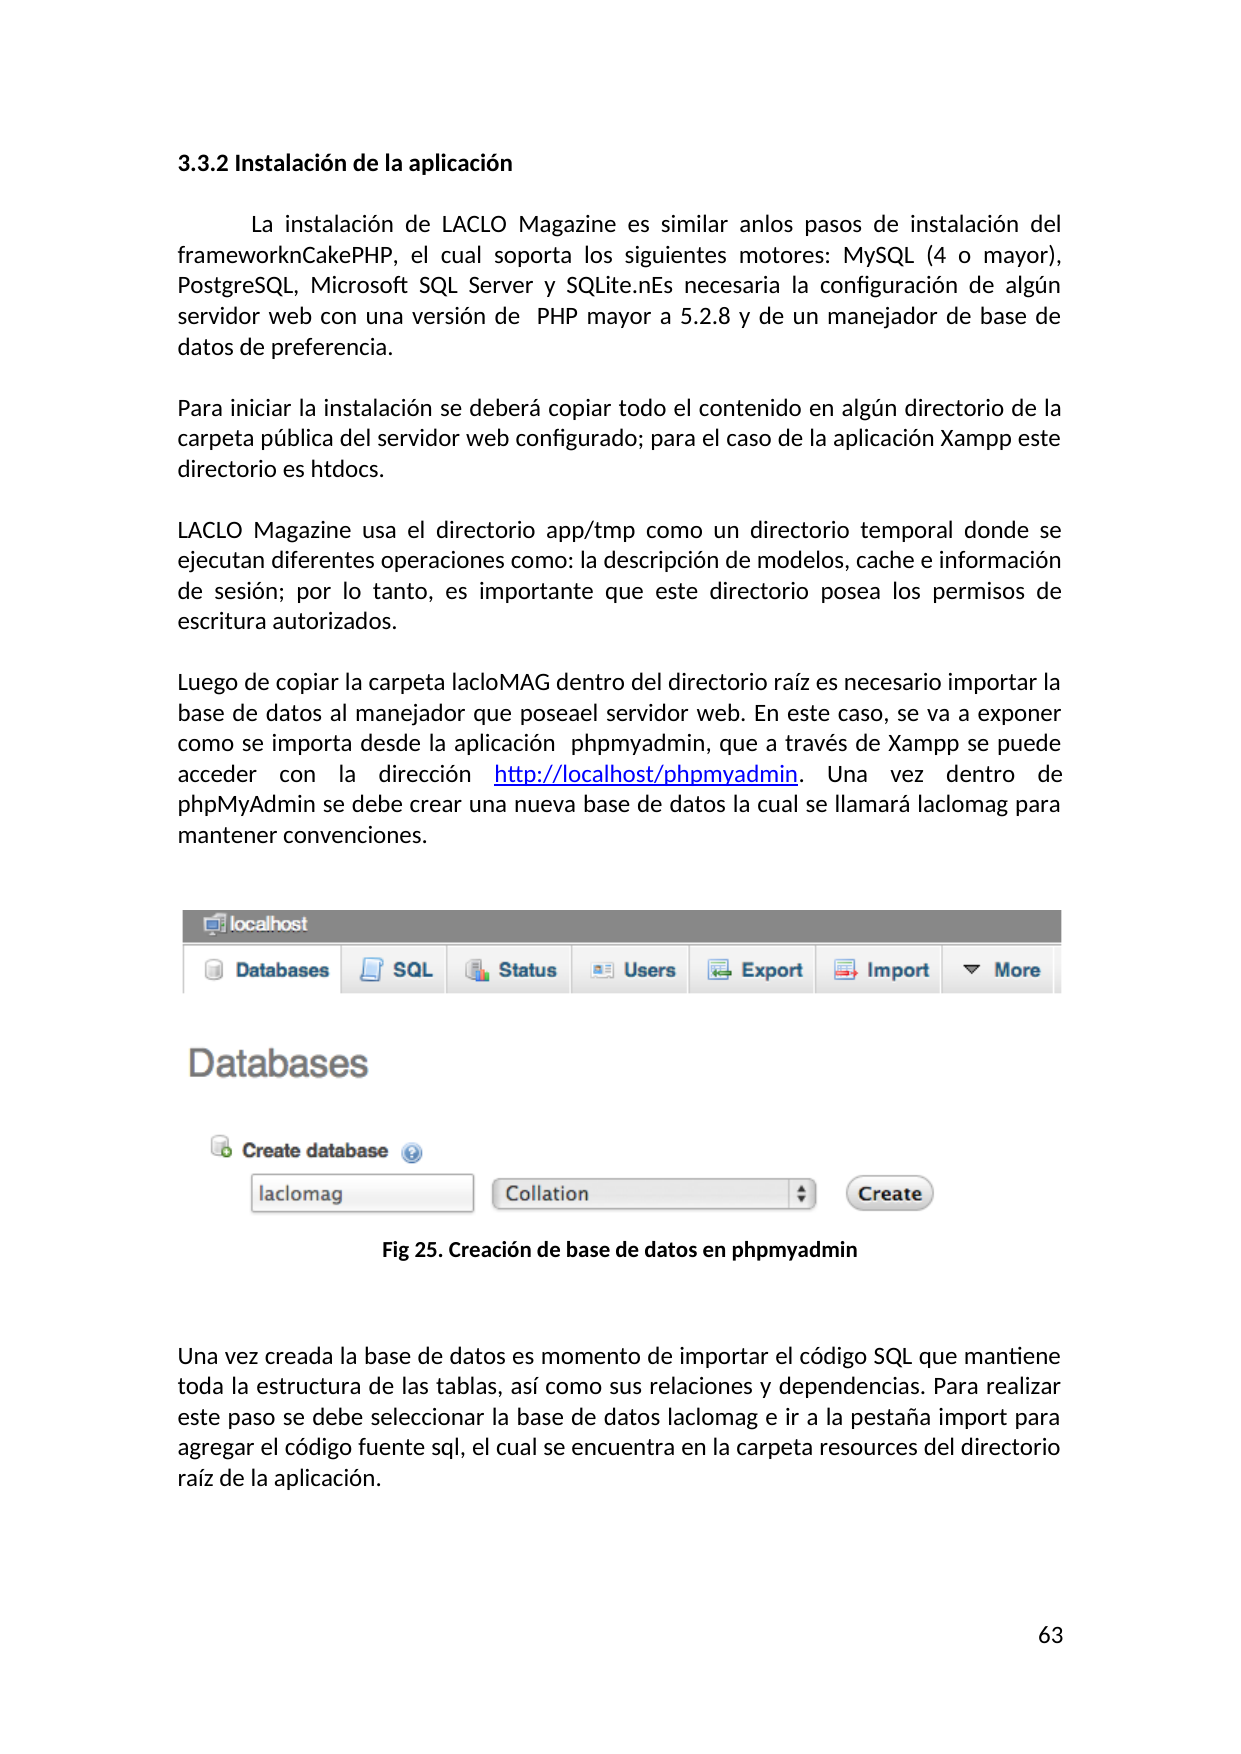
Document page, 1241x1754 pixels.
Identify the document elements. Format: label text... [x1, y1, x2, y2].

text Luego de copiar la carpeta lacloMAG dentro del directorio raíz es necesario importar la base de datos al manejador que poseael servidor web. En este caso, se va a exponer como se importa desde la aplicación phpmyadmin, que a través de Xampp se puede acceder con la dirección http://localhost/phpmyadmin. Una vez dentro de phpMyAdmin se debe crear una nueva base de datos la cual se llamará laclomag para mantener convenciones. [177, 666, 1063, 849]
text Fig 25. Creación de base de datos en phpmyadmin [177, 1235, 1063, 1263]
text La instalación de LACLO Magazine es similar anlos pasos de instalación del frameworknCakePHP, el cual soporta los siguientes motores: MySQL (4 o mayor), PostgreSQL, Microsoft SQL Server y SQLite.nEs necesaria la configuración de algún servidor web con una versión de PHP mayor a 5.2.8 y de un manejador de base de datos de preferencia. [177, 209, 1063, 361]
text Para iniciar la instalación se deberá copiar todo el contenido en algún directorio de la carpeta pública del servidor web configurado; para el caso de la aplicación Xampp este directorio es htdocs. [177, 392, 1063, 483]
picture [177, 910, 1062, 1235]
text LACLO Magazine usa el directorio app/tmp como un directorio temporal donde se ejecutan diferentes operaciones como: la descripción de modelos, cache e información de sesión; por lo tanto, es importante que este directorio posea los permisos de escritura autorizados. [177, 514, 1063, 636]
text Una vez creada la base de datos es momento de importar el código SQL que mantiene toda la estructura de las tablas, así como sus relaciones y dependencias. Para realizar este paso se debe seleccionar la base de datos laclomag e ir a la pestaña import para agregar el código fuente sql, el cual se encuentra en la carpeta resources del directorio raíz de la aplicación. [177, 1340, 1063, 1492]
subtitle 3.3.2 Instalación de la aplicación [177, 148, 1063, 178]
